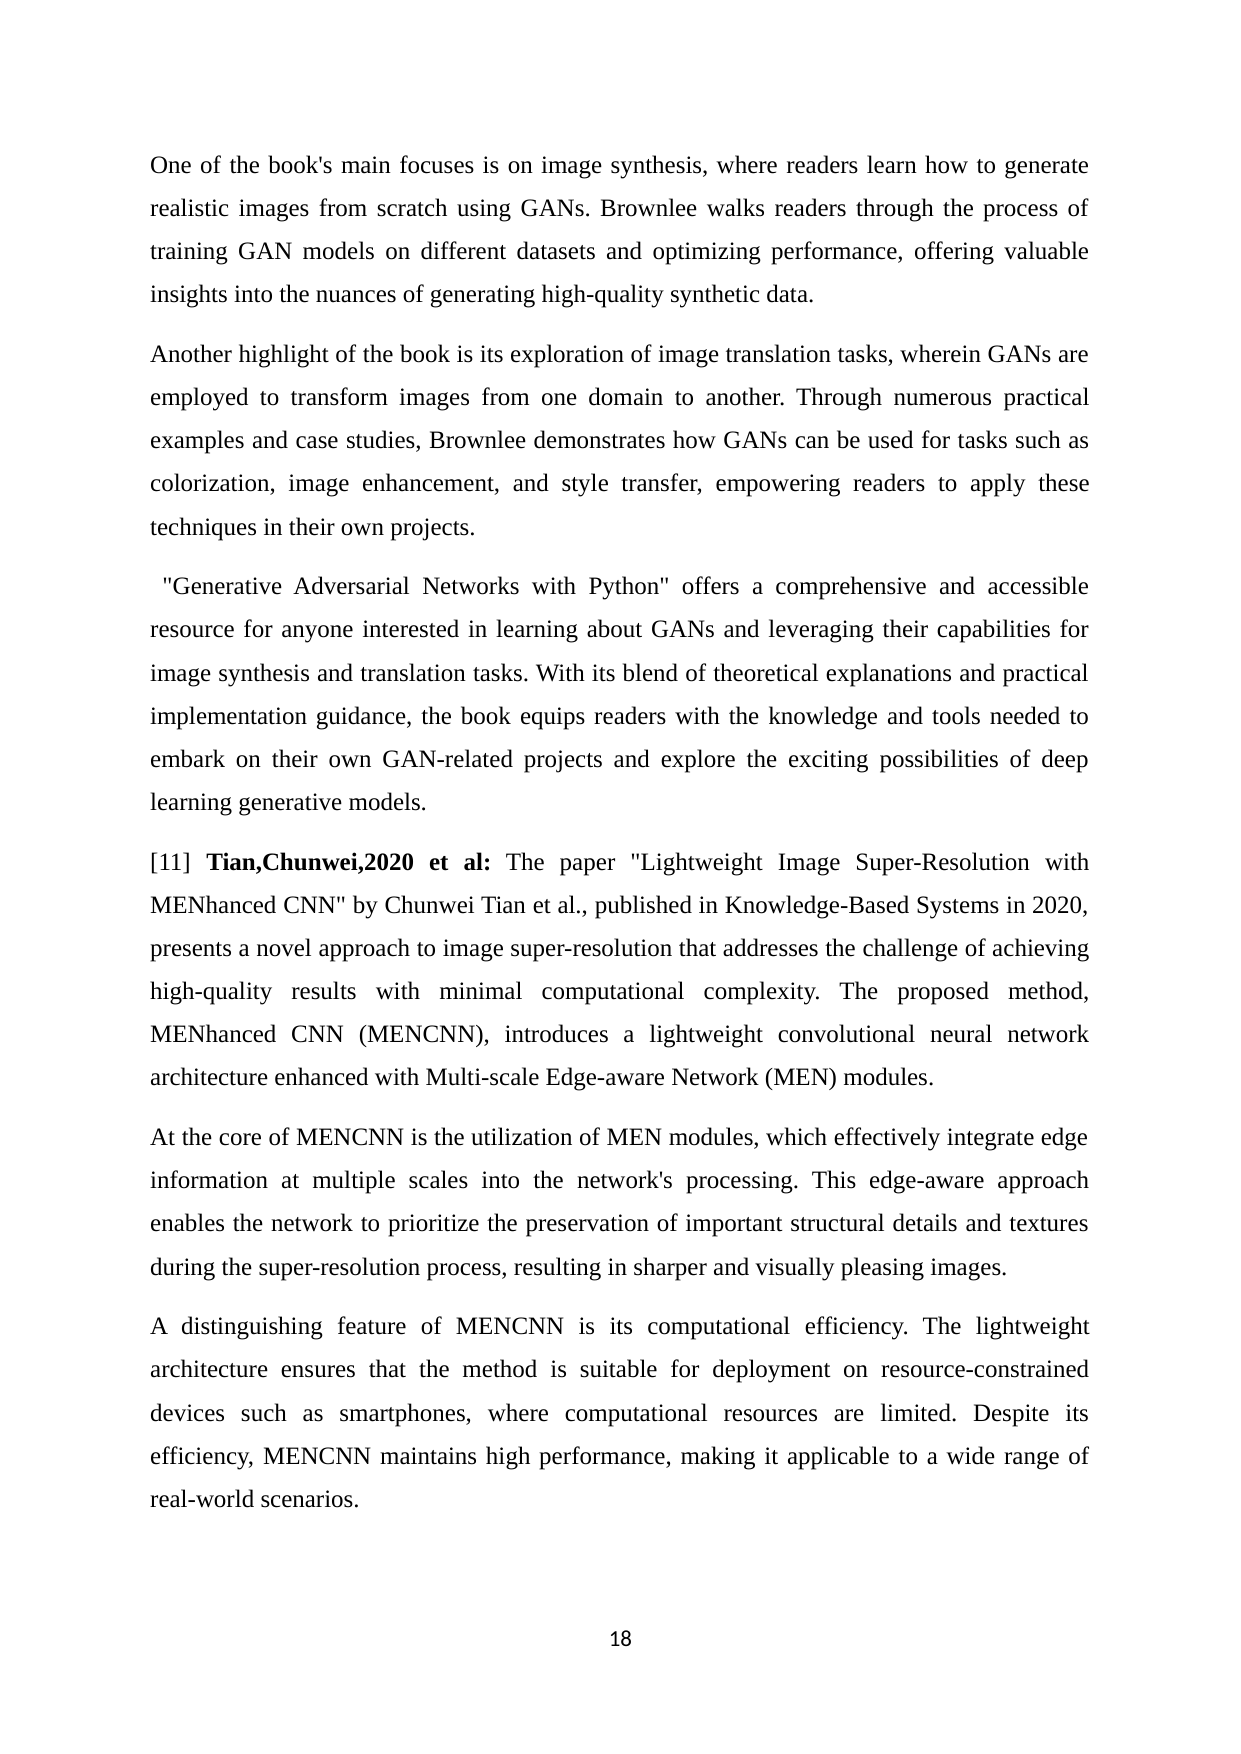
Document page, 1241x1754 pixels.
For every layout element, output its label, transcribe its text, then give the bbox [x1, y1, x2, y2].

text At the core of MENCNN is the utilization of MEN modules, which effectively integrate edge information at multiple scales into the network's processing. This edge-aware approach enables the network to prioritize the preservation of important structural details and textures during the super-resolution process, resulting in sharper and visually pleasing images. [150, 1122, 1090, 1280]
text One of the book's main focuses is on image synthesis, where readers learn how to generate realistic images from scratch using GANs. Brownlee walks readers through the process of training GAN models on different datasets and optimizing performance, offering valuable insights into the nuances of generating high-quality synthetic data. [150, 150, 1090, 308]
text "Generative Adversarial Networks with Python" offers a comprehensive and accessible resource for anyone interested in learning about GANs and leveraging their capabilities for image synthesis and translation tasks. With its blend of theoretical explanations and practical implementation guidance, the book equips readers with the knowledge and tools needed to embark on their own GAN-related projects and explore the exciting possibilities of deep learning generative models. [150, 571, 1090, 816]
text A distinguishing feature of MENCNN is its computational efficiency. The lightweight architecture ensures that the method is suitable for deployment on resource-constrained devices such as smartphones, where computational resources are limited. Despite its efficiency, MENCNN maintains high performance, making it applicable to a wide range of real-world scenarios. [150, 1311, 1090, 1513]
text [11] Tian,Chunwei,2020 et al: The paper "Lightweight Image Super-Resolution with MENhanced CNN" by Chunwei Tian et al., published in Knowledge-Based Systems in 2020, presents a novel approach to image super-resolution that addresses the challenge of achieving high-quality results with minimal computational complexity. The proposed method, MENhanced CNN (MENCNN), introduces a lightweight convolutional neural network architecture enhanced with Multi-scale Edge-aware Network (MEN) modules. [150, 847, 1090, 1091]
text Another highlight of the book is its exploration of image translation tasks, wherein GANs are employed to transform images from one domain to another. Through numerous practical examples and case studies, Brownlee demonstrates how GANs can be used for tasks such as colorization, image enhancement, and style transfer, empowering readers to apply these techniques in their own projects. [150, 339, 1090, 540]
